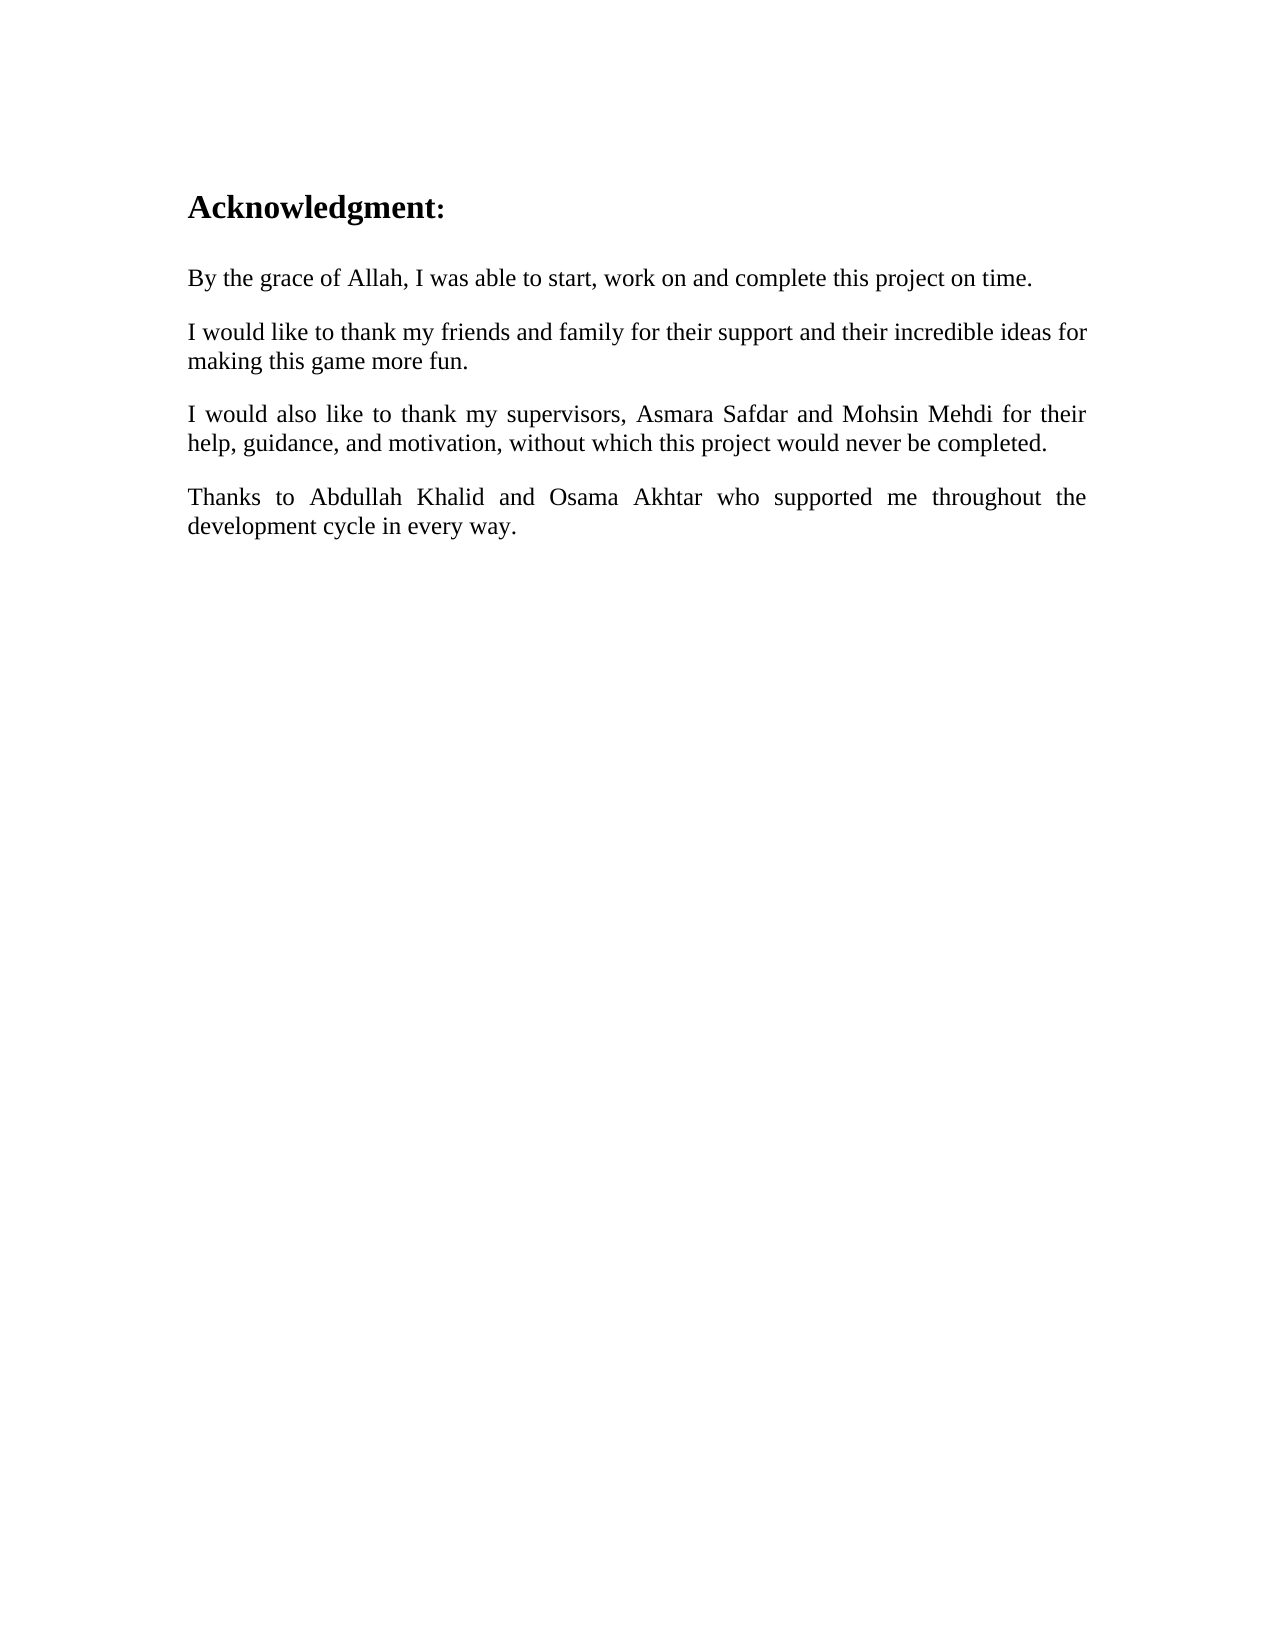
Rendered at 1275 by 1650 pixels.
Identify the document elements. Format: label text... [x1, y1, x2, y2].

text I would like to thank my friends and family for their support and their incredible ideas for making this game more fun. [187, 317, 1087, 374]
text By the grace of Allah, I was able to start, work on and complete this project on time. [187, 263, 1087, 292]
text Thanks to Abdullah Khalid and Osama Akhtar who supported me throughout the development cycle in every way. [187, 482, 1087, 539]
subtitle Acknowledgment: [187, 187, 1087, 226]
text I would also like to thank my supervisors, Asmara Safdar and Mohsin Mehdi for their help, guidance, and motivation, without which this project would never be completed. [187, 399, 1087, 457]
